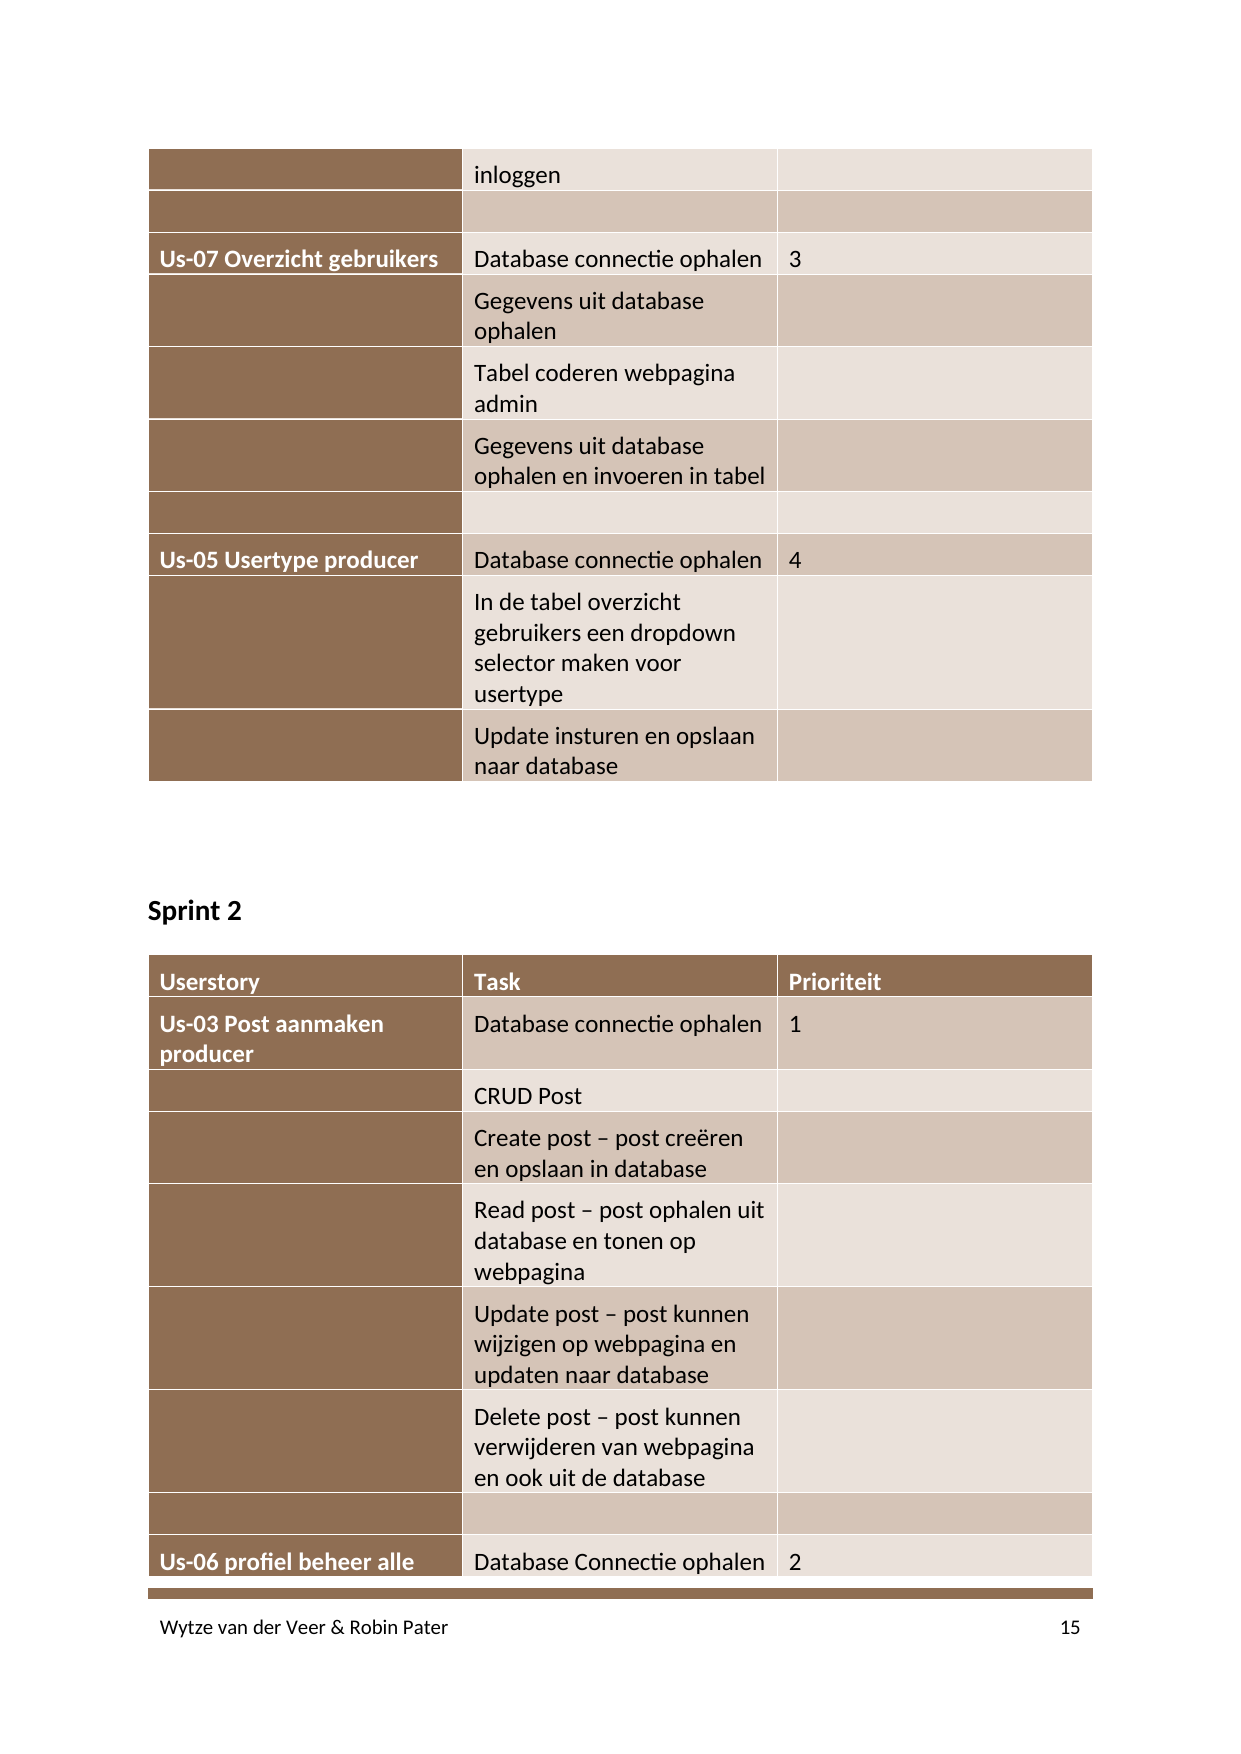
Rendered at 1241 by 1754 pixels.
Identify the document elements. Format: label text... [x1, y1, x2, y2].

table_cell Delete post – post kunnen verwijderen van webpagina en ook uit de database [463, 1390, 777, 1492]
table_cell [778, 1287, 1092, 1389]
table_cell [778, 347, 1092, 418]
table_cell [149, 149, 462, 189]
text Sprint 2 [148, 892, 1093, 928]
table_cell [778, 710, 1092, 781]
table_cell [149, 347, 462, 418]
table_header Prioriteit [778, 955, 1092, 996]
table_cell [463, 492, 777, 533]
table_cell Gegevens uit database ophalen en invoeren in tabel [463, 420, 777, 491]
table_cell 4 [778, 534, 1092, 575]
table_cell In de tabel overzicht gebruikers een dropdown selector maken voor usertype [463, 576, 777, 708]
table_cell Database connectie ophalen [463, 534, 777, 575]
table_cell [778, 149, 1092, 189]
table_cell [778, 1112, 1092, 1183]
table_cell Gegevens uit database ophalen [463, 275, 777, 346]
table_cell [149, 420, 462, 491]
table_header Task [463, 955, 777, 996]
table_cell [149, 576, 462, 708]
table_cell [149, 492, 462, 533]
table_cell [778, 1184, 1092, 1286]
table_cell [463, 149, 777, 189]
table_cell Update insturen en opslaan naar database [463, 710, 777, 781]
table_cell [778, 191, 1092, 232]
table_cell Database connectie ophalen [463, 997, 777, 1069]
table_cell [149, 710, 462, 781]
table_cell [463, 1493, 777, 1534]
table_cell [778, 492, 1092, 533]
table_cell 1 [778, 997, 1092, 1069]
table_cell [778, 1493, 1092, 1534]
table_cell [778, 1390, 1092, 1492]
table_cell [149, 1070, 462, 1111]
table_cell [463, 191, 777, 232]
table_cell [778, 420, 1092, 491]
table_cell [778, 576, 1092, 708]
table_header Userstory [149, 955, 462, 996]
table_cell [149, 275, 462, 346]
table_cell [149, 1112, 462, 1183]
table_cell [149, 1535, 462, 1576]
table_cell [463, 1535, 777, 1576]
table_cell Create post – post creëren en opslaan in database [463, 1112, 777, 1183]
table_cell CRUD Post [463, 1070, 777, 1111]
table_cell Tabel coderen webpagina admin [463, 347, 777, 418]
table_cell 2 [778, 1535, 1092, 1576]
table_cell [149, 1184, 462, 1286]
table_cell [149, 1390, 462, 1492]
table_cell Us-07 Overzicht gebruikers [149, 233, 462, 273]
table_cell [149, 191, 462, 232]
table_cell 3 [778, 233, 1092, 273]
table_cell [778, 1070, 1092, 1111]
table_cell Us-05 Usertype producer [149, 534, 462, 575]
table_cell [778, 275, 1092, 346]
table_cell Us-03 Post aanmaken producer [149, 997, 462, 1069]
table_cell Read post – post ophalen uit database en tonen op webpagina [463, 1184, 777, 1286]
table_cell [149, 1493, 462, 1534]
table_cell Database connectie ophalen [463, 233, 777, 273]
table_cell Update post – post kunnen wijzigen op webpagina en updaten naar database [463, 1287, 777, 1389]
table_cell [149, 1287, 462, 1389]
